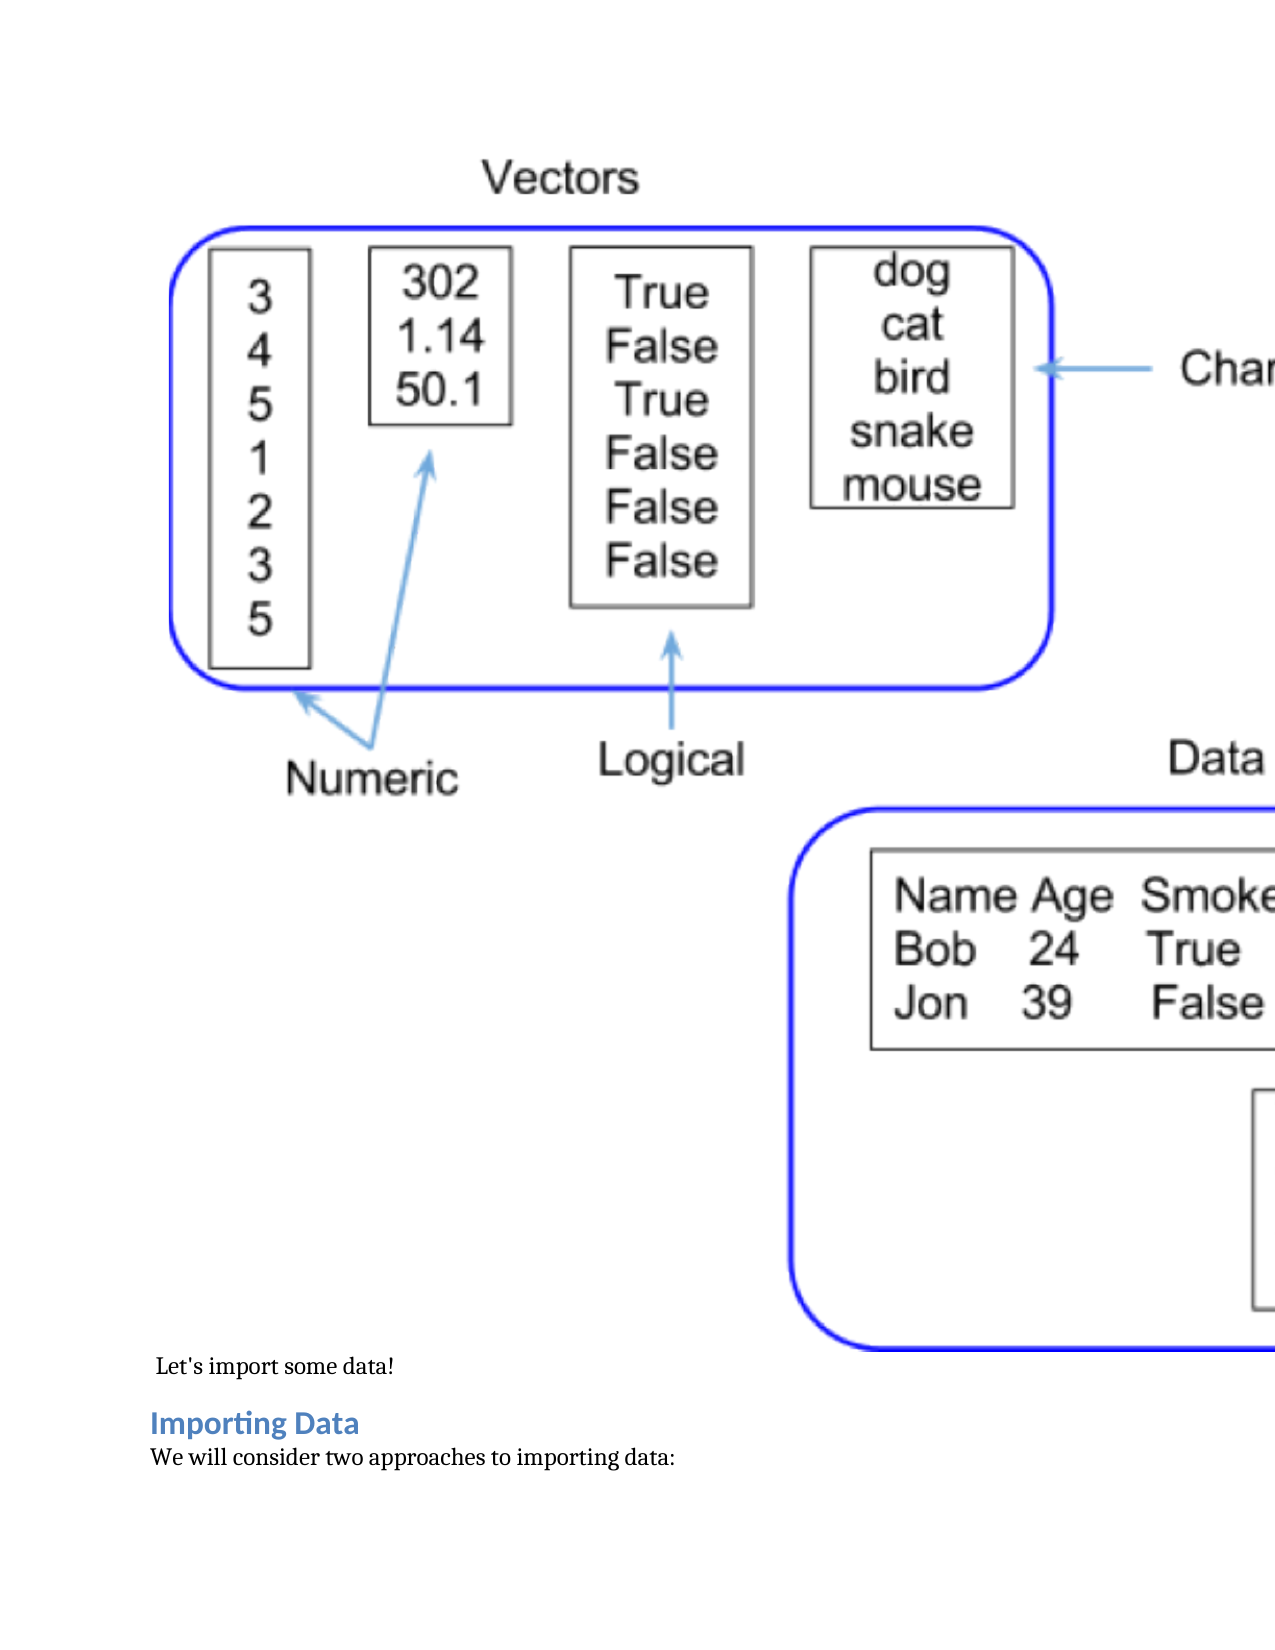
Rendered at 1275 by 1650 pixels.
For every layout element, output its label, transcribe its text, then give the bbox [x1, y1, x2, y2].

subtitle Importing Data [150, 1402, 1125, 1442]
picture [168, 150, 1275, 1352]
text We will consider two approaches to importing data: [150, 1442, 1125, 1471]
